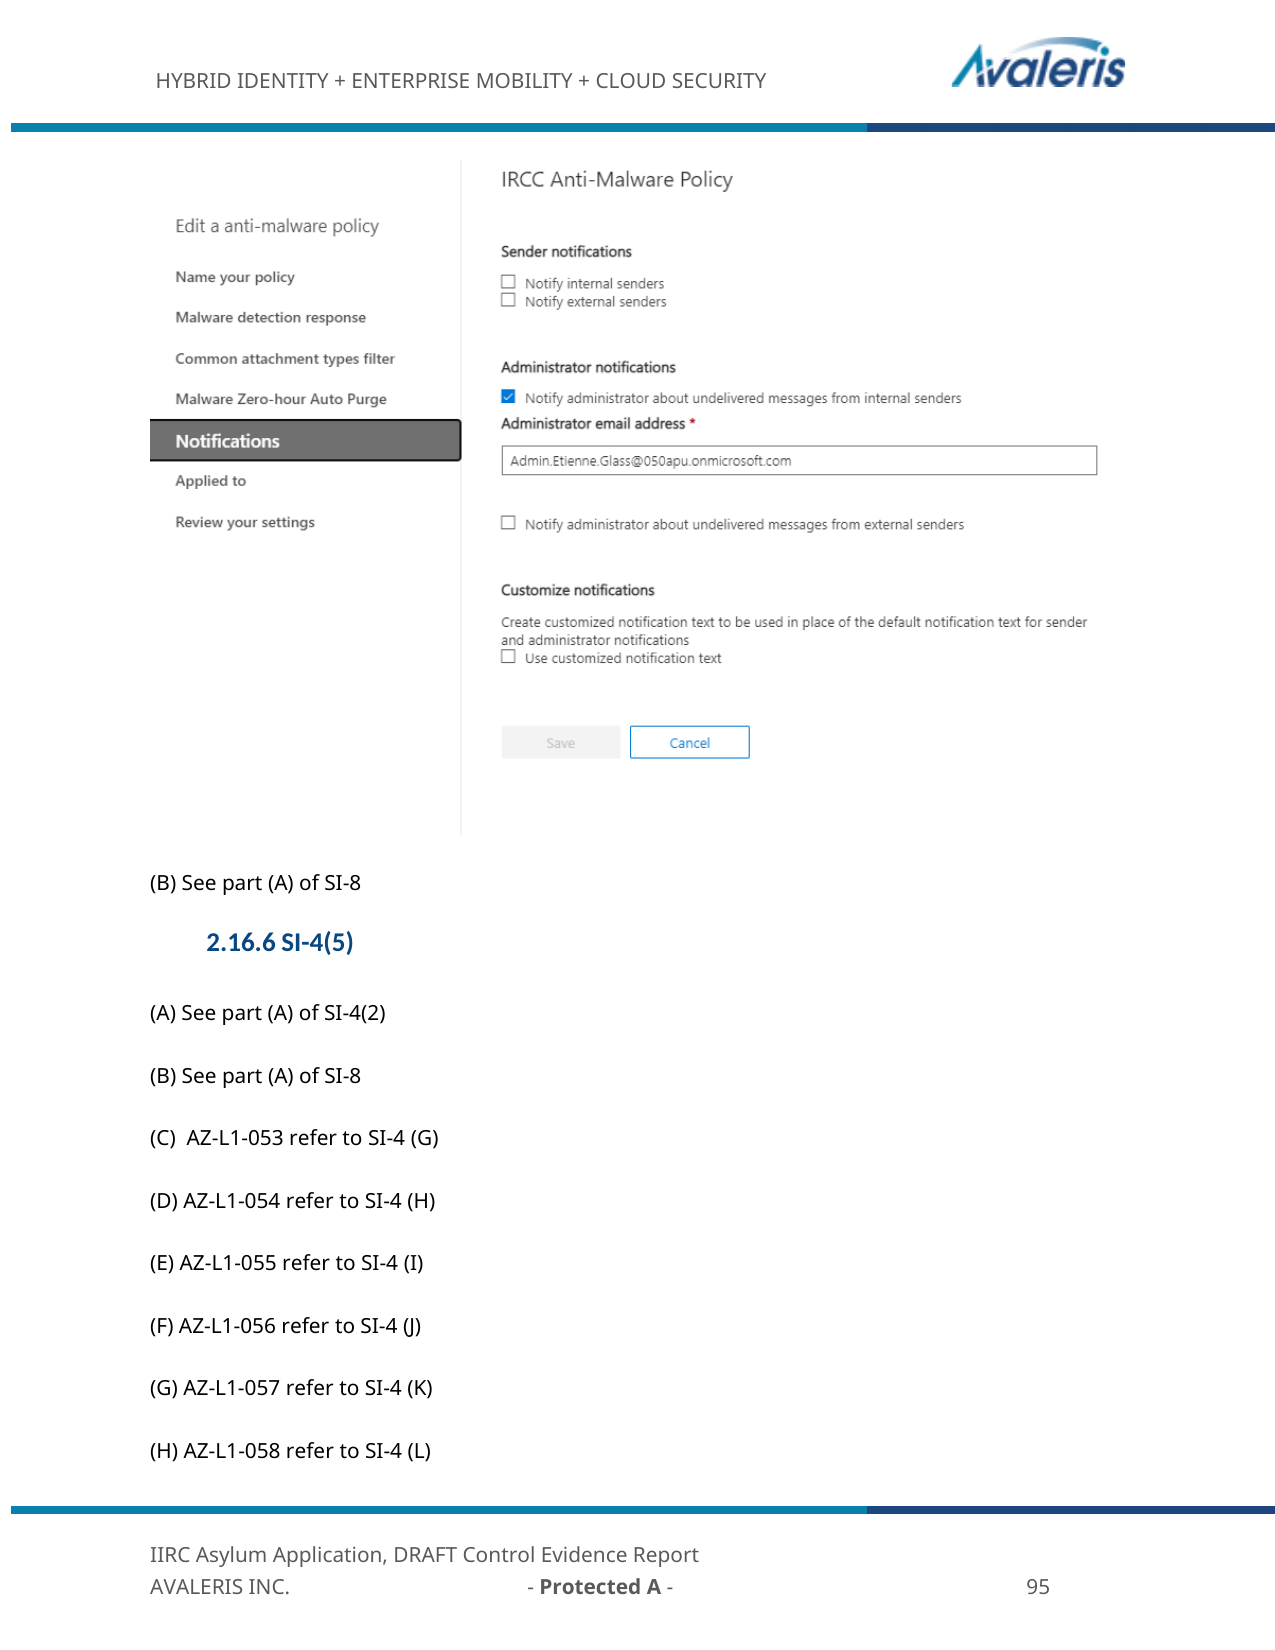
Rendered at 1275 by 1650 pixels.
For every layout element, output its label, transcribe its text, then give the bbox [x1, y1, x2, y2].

subtitle SI-4(5) [206, 925, 1125, 958]
text (B) See part (A) of SI-8 [150, 1061, 1125, 1089]
text (D) AZ-L1-054 refer to SI-4 (H) [150, 1186, 1125, 1214]
text (E) AZ-L1-055 refer to SI-4 (I) [150, 1248, 1125, 1277]
text (F) AZ-L1-056 refer to SI-4 (J) [150, 1311, 1125, 1339]
picture [868, 123, 1275, 132]
picture [951, 37, 1125, 87]
picture [868, 1506, 1275, 1514]
picture [150, 160, 1125, 835]
text (A) See part (A) of SI-4(2) [150, 998, 1125, 1027]
text (C) AZ-L1-053 refer to SI-4 (G) [150, 1123, 1125, 1152]
text (H) AZ-L1-058 refer to SI-4 (L) [150, 1436, 1125, 1464]
text (G) AZ-L1-057 refer to SI-4 (K) [150, 1373, 1125, 1402]
text (B) See part (A) of SI-8 [150, 868, 1125, 897]
